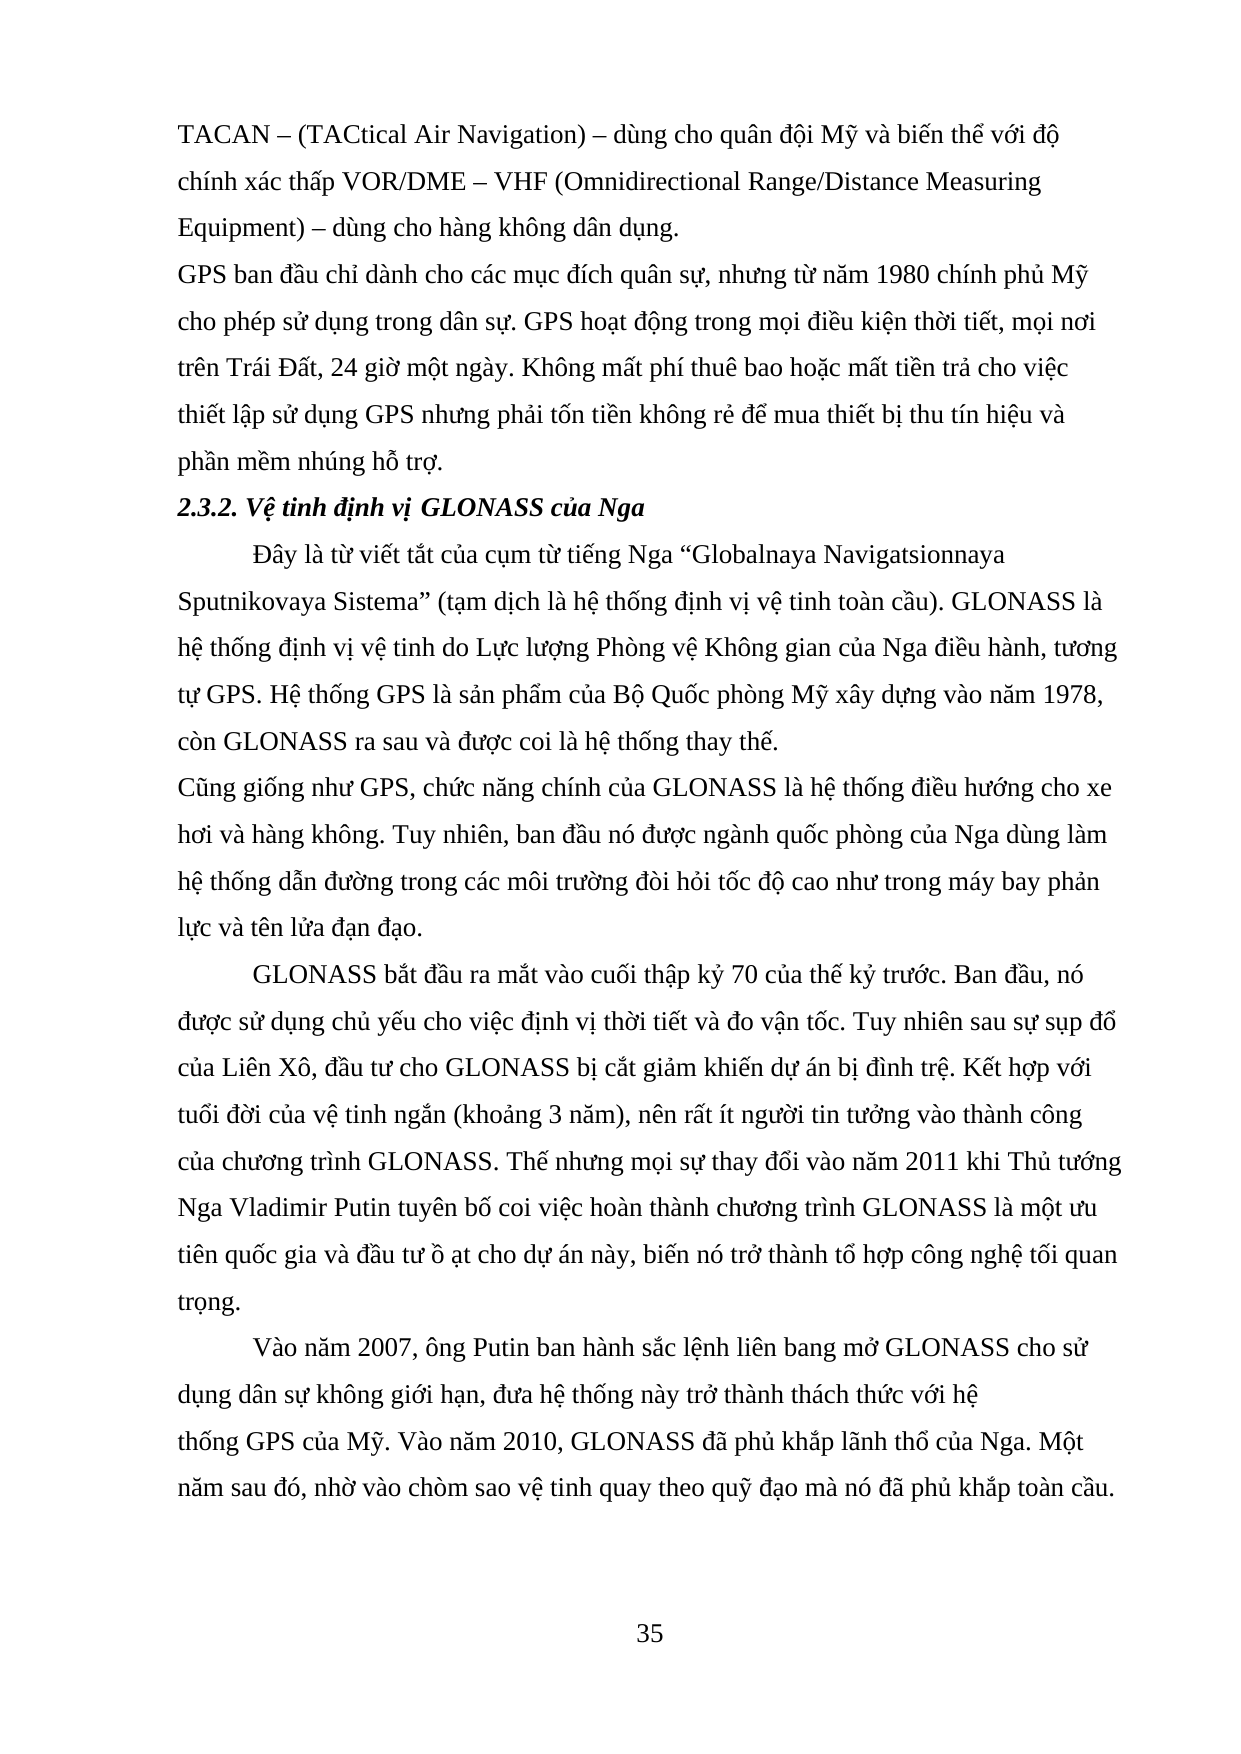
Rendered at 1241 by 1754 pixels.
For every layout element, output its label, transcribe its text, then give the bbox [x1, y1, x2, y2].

text GLONASS bắt đầu ra mắt vào cuối thập kỷ 70 của thế kỷ trước. Ban đầu, nó được sử dụng chủ yếu cho việc định vị thời tiết và đo vận tốc. Tuy nhiên sau sự sụp đổ của Liên Xô, đầu tư cho GLONASS bị cắt giảm khiến dự án bị đình trệ. Kết hợp với tuổi đời của vệ tinh ngắn (khoảng 3 năm), nên rất ít người tin tưởng vào thành công của chương trình GLONASS. Thế nhưng mọi sự thay đổi vào năm 2011 khi Thủ tướng Nga Vladimir Putin tuyên bố coi việc hoàn thành chương trình GLONASS là một ưu tiên quốc gia và đầu tư ồ ạt cho dự án này, biến nó trở thành tổ hợp công nghệ tối quan trọng. [177, 958, 1122, 1316]
text Đây là từ viết tắt của cụm từ tiếng Nga “Globalnaya Navigatsionnaya Sputnikovaya Sistema” (tạm dịch là hệ thống định vị vệ tinh toàn cầu). GLONASS là hệ thống định vị vệ tinh do Lực lượng Phòng vệ Không gian của Nga điều hành, tương tự GPS. Hệ thống GPS là sản phẩm của Bộ Quốc phòng Mỹ xây dựng vào năm 1978, còn GLONASS ra sau và được coi là hệ thống thay thế. [177, 538, 1122, 756]
subtitle Vệ tinh định vị GLONASS của Nga [177, 491, 1122, 523]
text GPS ban đầu chỉ dành cho các mục đích quân sự, nhưng từ năm 1980 chính phủ Mỹ cho phép sử dụng trong dân sự. GPS hoạt động trong mọi điều kiện thời tiết, mọi nơi trên Trái Đất, 24 giờ một ngày. Không mất phí thuê bao hoặc mất tiền trả cho việc thiết lập sử dụng GPS nhưng phải tốn tiền không rẻ để mua thiết bị thu tín hiệu và phần mềm nhúng hỗ trợ. [177, 258, 1122, 476]
text Vào năm 2007, ông Putin ban hành sắc lệnh liên bang mở GLONASS cho sử dụng dân sự không giới hạn, đưa hệ thống này trở thành thách thức với hệ thống GPS của Mỹ. Vào năm 2010, GLONASS đã phủ khắp lãnh thổ của Nga. Một năm sau đó, nhờ vào chòm sao vệ tinh quay theo quỹ đạo mà nó đã phủ khắp toàn cầu. [177, 1331, 1122, 1503]
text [177, 118, 1122, 243]
text Cũng giống như GPS, chức năng chính của GLONASS là hệ thống điều hướng cho xe hơi và hàng không. Tuy nhiên, ban đầu nó được ngành quốc phòng của Nga dùng làm hệ thống dẫn đường trong các môi trường đòi hỏi tốc độ cao như trong máy bay phản lực và tên lửa đạn đạo. [177, 771, 1122, 943]
